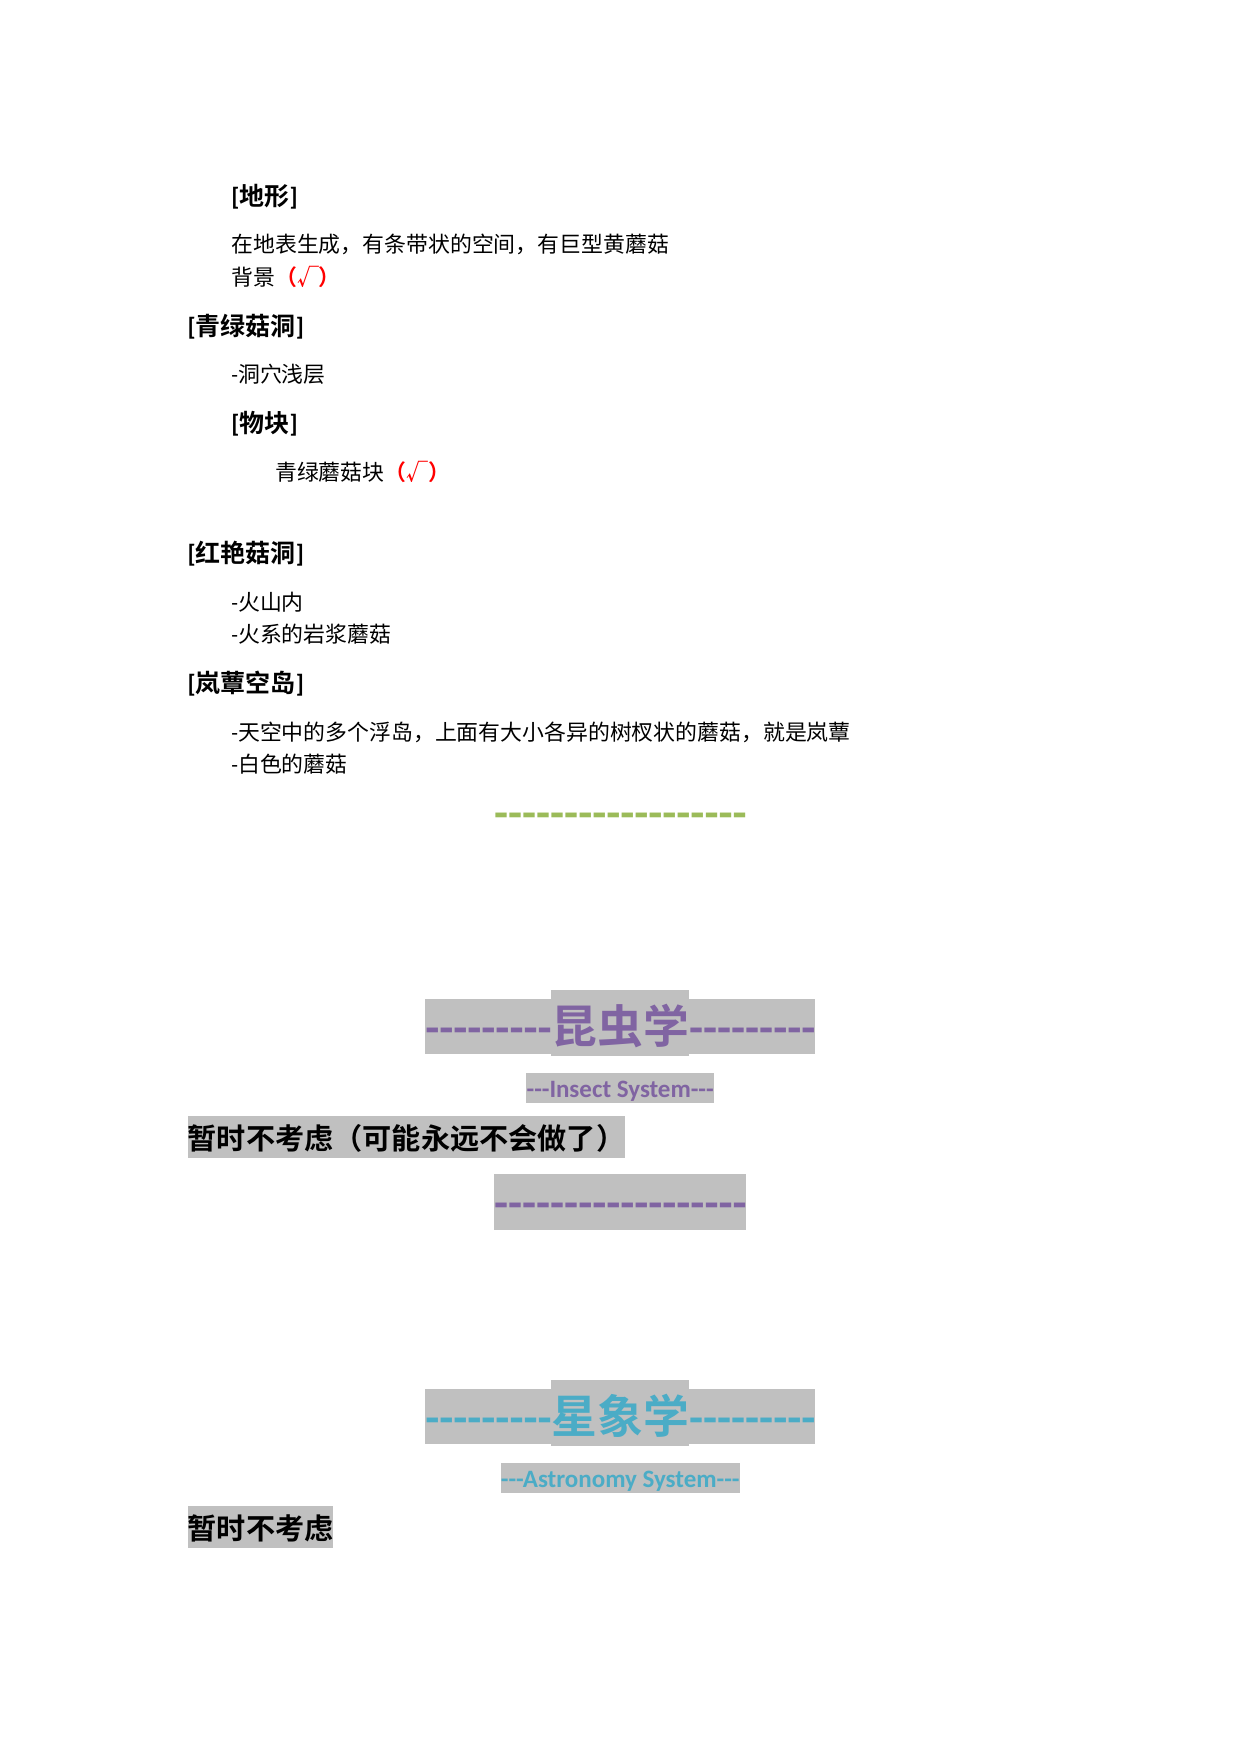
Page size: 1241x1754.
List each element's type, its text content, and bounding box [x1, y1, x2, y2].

text [地形] [187, 162, 1053, 227]
text -火系的岩浆蘑菇 [187, 617, 1053, 649]
text ------------------ [187, 1169, 1053, 1234]
text ------------------ [187, 779, 1053, 844]
text -天空中的多个浮岛，上面有大小各异的树杈状的蘑菇，就是岚蕈 [187, 714, 1053, 747]
text -洞穴浅层 [187, 357, 1053, 389]
text [红艳菇洞] [187, 519, 1053, 584]
text [岚蕈空岛] [187, 649, 1053, 714]
text [青绿菇洞] [187, 292, 1053, 357]
text ---------星象学--------- [187, 1364, 1053, 1462]
text ---Insect System--- [187, 1072, 1053, 1104]
text 暂时不考虑 [187, 1494, 1053, 1559]
text 暂时不考虑（可能永远不会做了） [187, 1104, 1053, 1169]
text [物块] [187, 389, 1053, 454]
text ---Astronomy System--- [187, 1462, 1053, 1494]
text 青绿蘑菇块（√） [231, 454, 1053, 487]
text 背景（√） [187, 259, 1053, 292]
text 在地表生成，有条带状的空间，有巨型黄蘑菇 [187, 227, 1053, 259]
text -火山内 [187, 584, 1053, 617]
text ---------昆虫学--------- [187, 974, 1053, 1072]
text -白色的蘑菇 [187, 747, 1053, 779]
